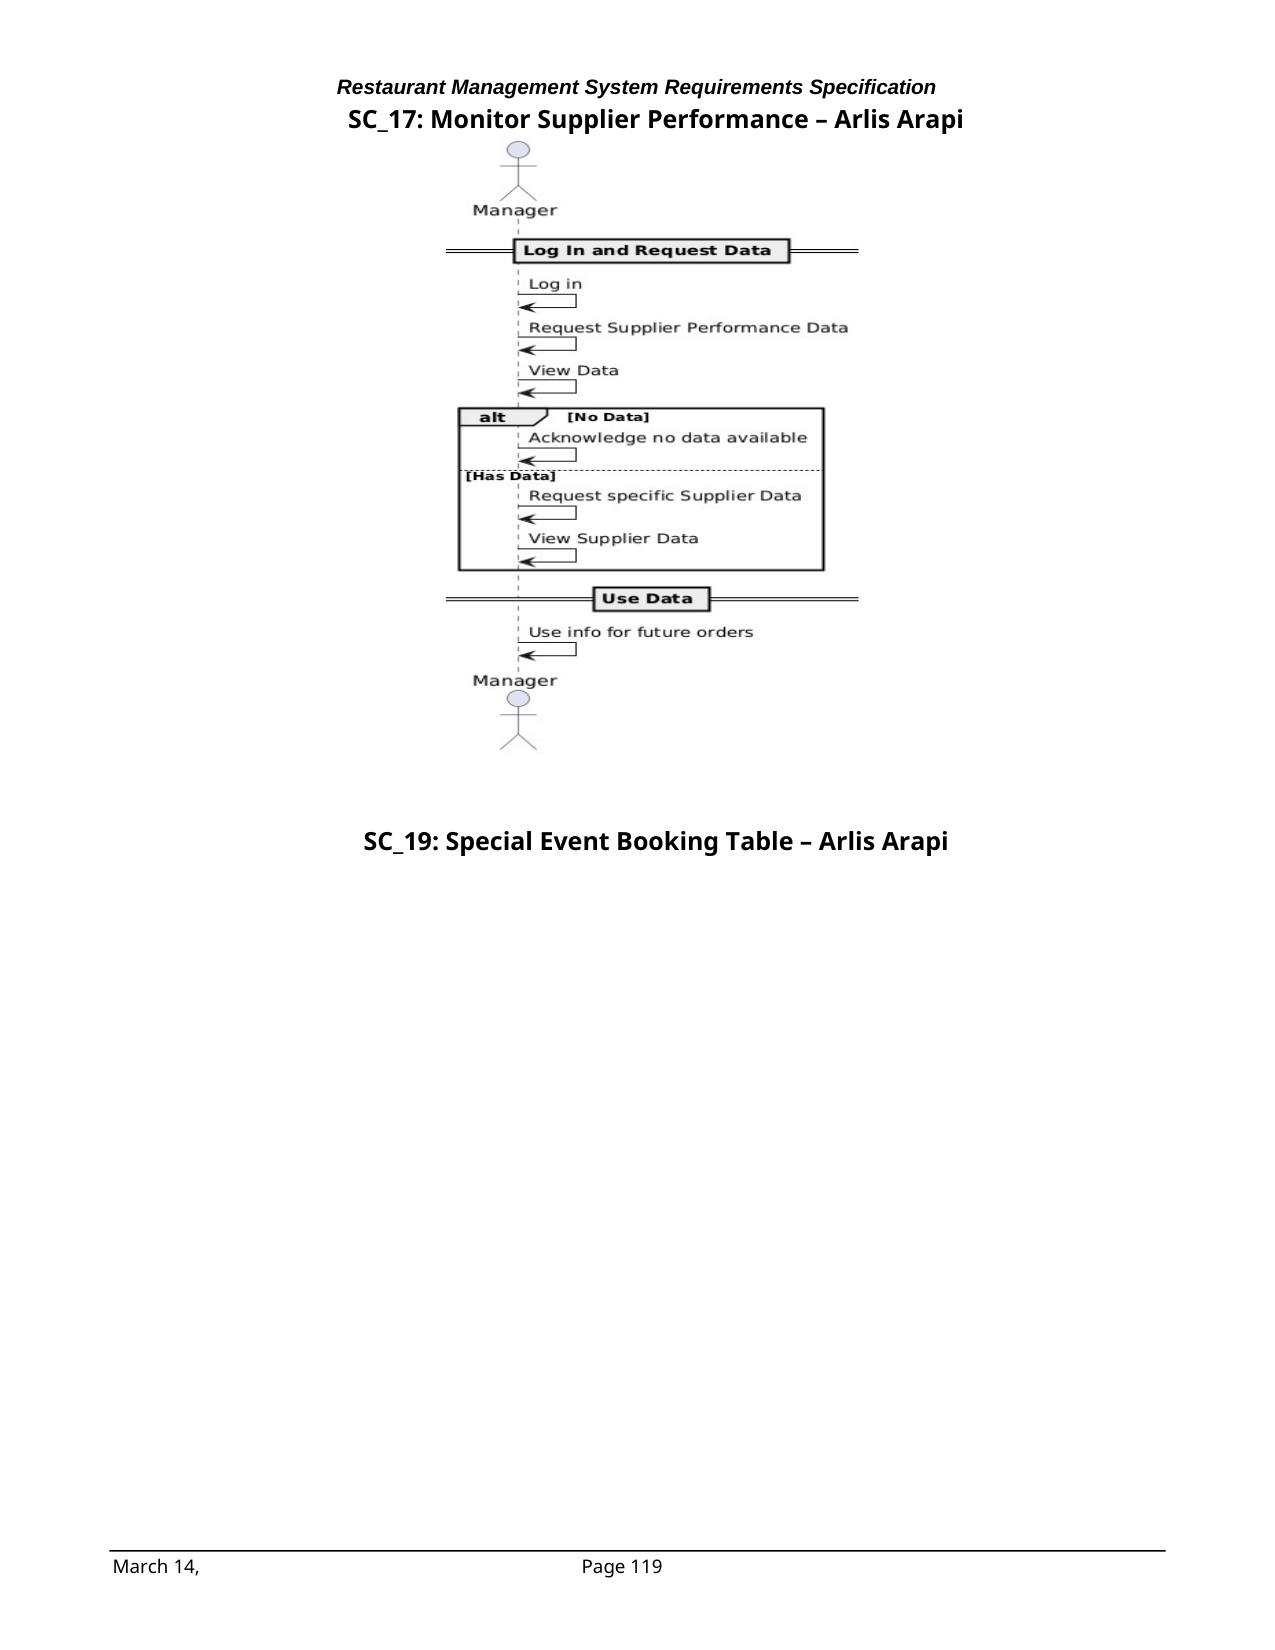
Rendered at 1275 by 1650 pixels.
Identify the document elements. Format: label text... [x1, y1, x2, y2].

picture [445, 136, 867, 755]
text SC_19: Special Event Booking Table – Arlis Arapi [112, 823, 1200, 857]
text SC_17: Monitor Supplier Performance – Arlis Arapi [112, 102, 1200, 136]
